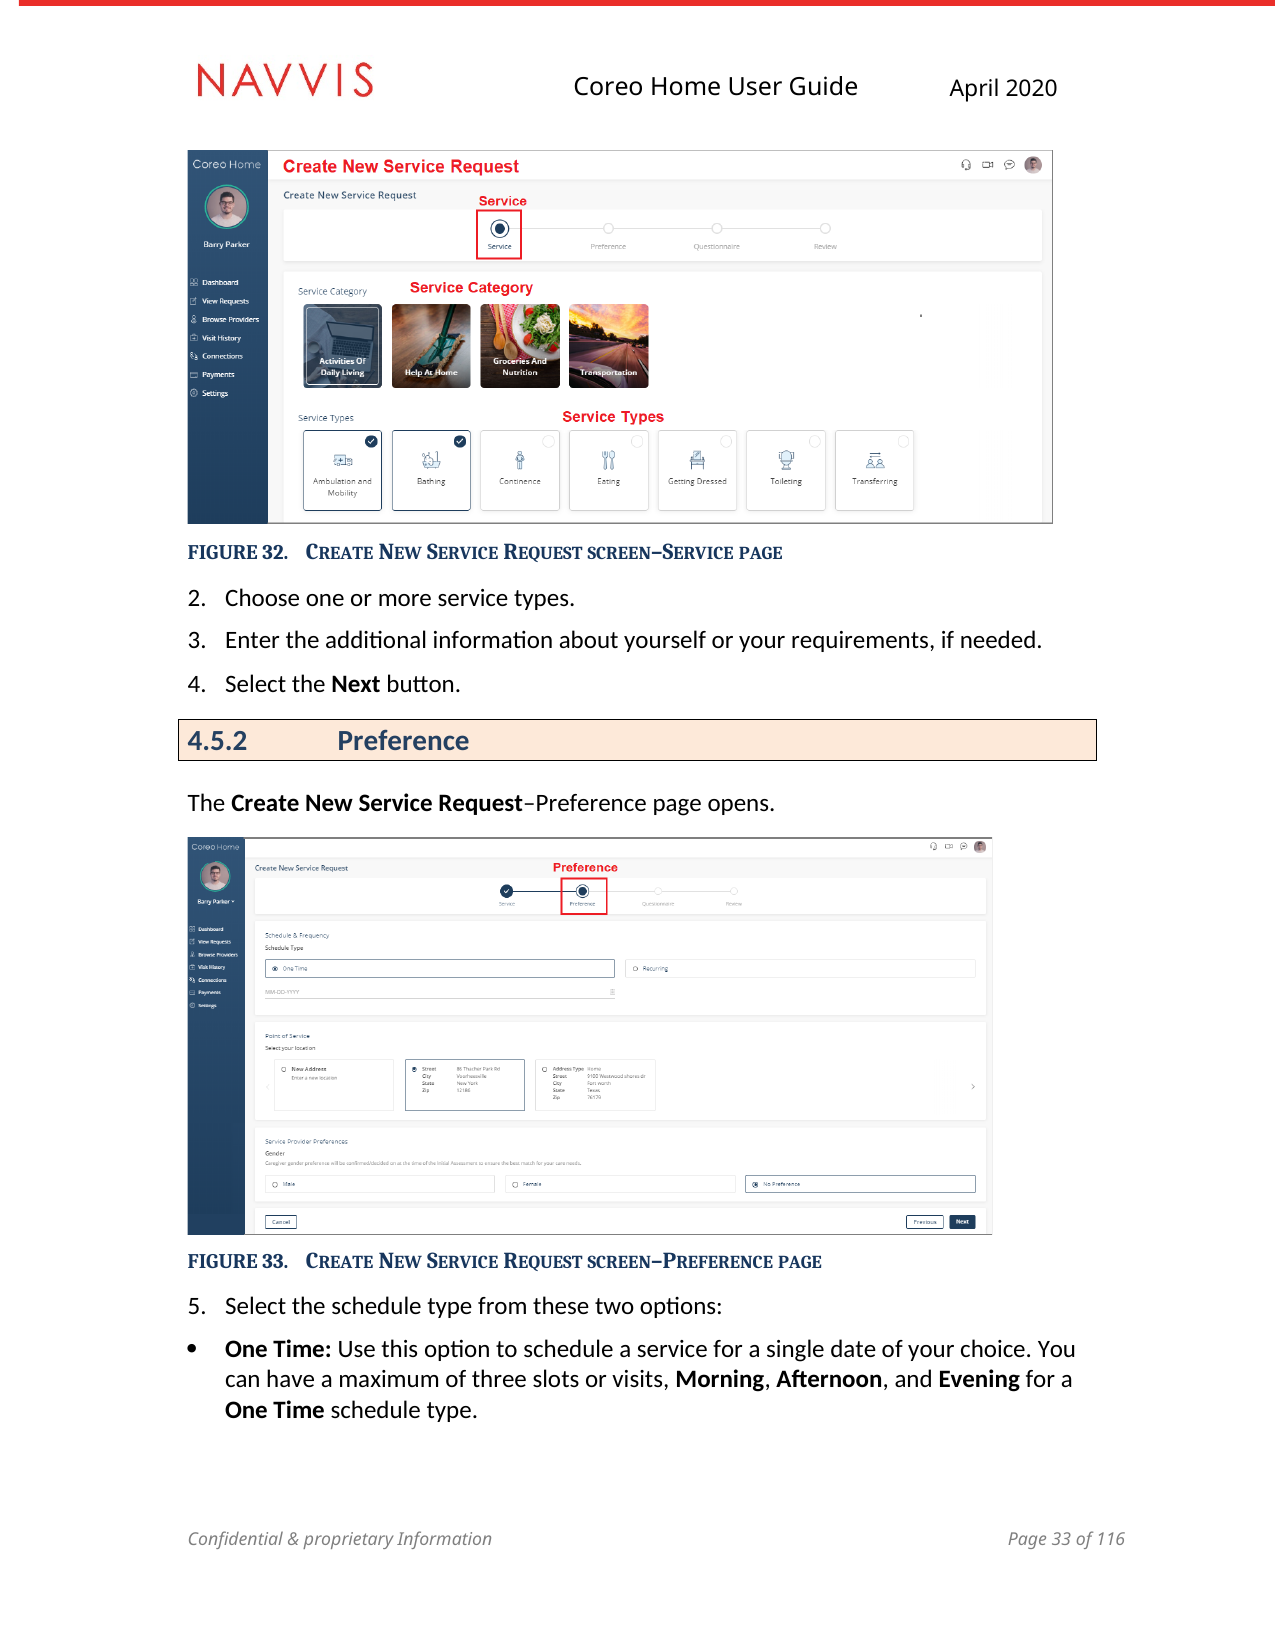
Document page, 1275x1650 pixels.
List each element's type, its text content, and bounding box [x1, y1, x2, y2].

subtitle Preference [179, 720, 1096, 760]
text The Create New Service Request–Preference page opens. [187, 787, 1087, 818]
picture [187, 837, 993, 1235]
list Select the schedule type from these two options: [187, 1290, 1087, 1321]
list Choose one or more service types. [187, 582, 1087, 612]
list Select the Next button. [187, 668, 1087, 698]
list Enter the additional information about yourself or your requirements, if needed. [187, 625, 1087, 655]
picture [187, 150, 1053, 524]
picture [187, 55, 383, 104]
list One Time: Use this option to schedule a service for a single date of your choice. You can have a maximum of three slots or visits, Morning, Afternoon, and Evening for a One Time schedule type. [187, 1333, 1087, 1425]
text Create New Service Request screen–Preference page [187, 1247, 1058, 1274]
text Create New Service Request screen–Service page [187, 539, 1058, 565]
